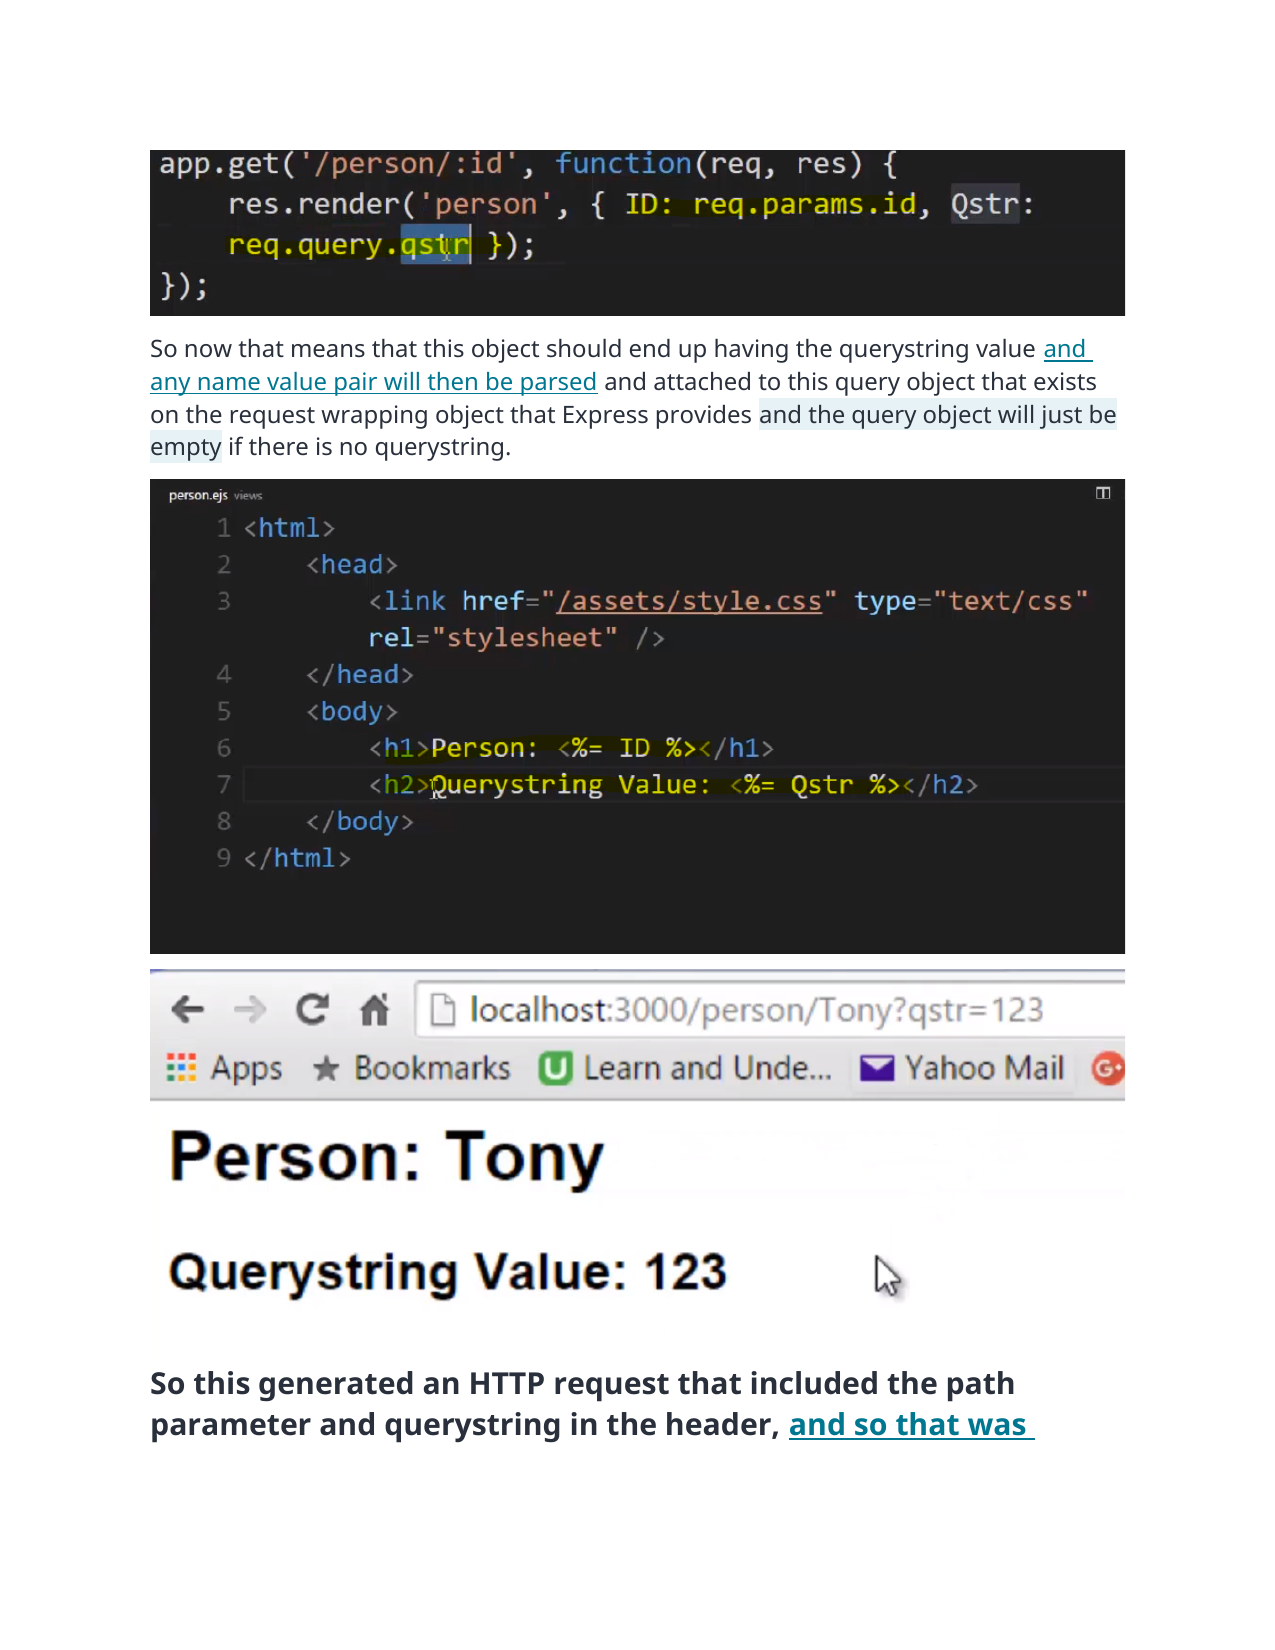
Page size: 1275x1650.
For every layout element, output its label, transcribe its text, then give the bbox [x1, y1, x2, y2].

text So now that means that this object should end up having the querystring value and any name value pair will then be parsed and attached to this query object that exists on the request wrapping object that Express provides and the query object will just be empty if there is no querystring. [150, 332, 1125, 463]
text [150, 1362, 1125, 1444]
picture [150, 969, 1125, 1362]
picture [150, 150, 1125, 316]
picture [150, 479, 1125, 954]
